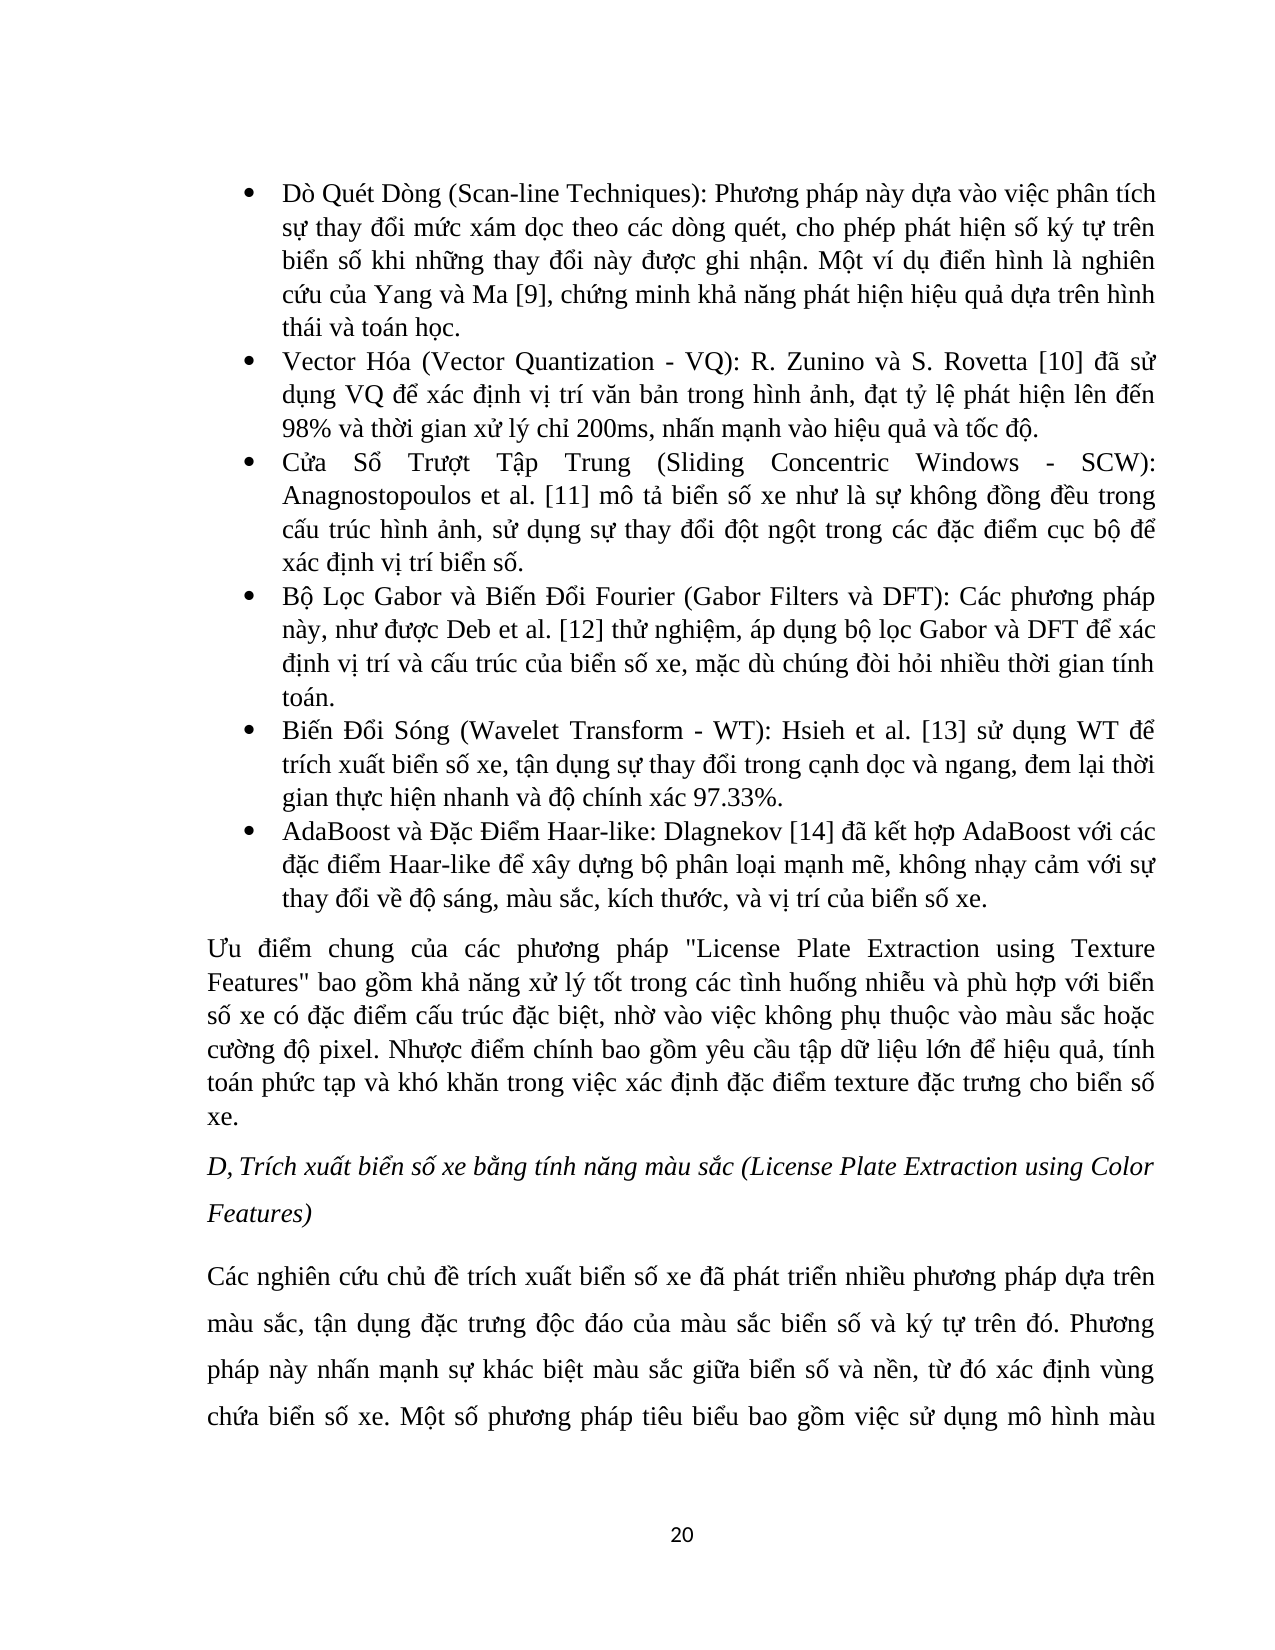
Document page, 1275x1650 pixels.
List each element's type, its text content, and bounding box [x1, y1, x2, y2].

list Dò Quét Dòng (Scan-line Techniques): Phương pháp này dựa vào việc phân tích sự thay đổi mức xám dọc theo các dòng quét, cho phép phát hiện số ký tự trên biển số khi những thay đổi này được ghi nhận. Một ví dụ điển hình là nghiên cứu của Yang và Ma [9], chứng minh khả năng phát hiện hiệu quả dựa trên hình thái và toán học. [244, 177, 1157, 343]
list Cửa Sổ Trượt Tập Trung (Sliding Concentric Windows - SCW): Anagnostopoulos et al. [11] mô tả biển số xe như là sự không đồng đều trong cấu trúc hình ảnh, sử dụng sự thay đổi đột ngột trong các đặc điểm cục bộ để xác định vị trí biển số. [244, 446, 1157, 578]
text D, Trích xuất biển số xe bằng tính năng màu sắc (License Plate Extraction using Color Features) [207, 1150, 1157, 1228]
text Ưu điểm chung của các phương pháp "License Plate Extraction using Texture Features" bao gồm khả năng xử lý tốt trong các tình huống nhiễu và phù hợp với biển số xe có đặc điểm cấu trúc đặc biệt, nhờ vào việc không phụ thuộc vào màu sắc hoặc cường độ pixel. Nhược điểm chính bao gồm yêu cầu tập dữ liệu lớn để hiệu quả, tính toán phức tạp và khó khăn trong việc xác định đặc điểm texture đặc trưng cho biển số xe. [207, 932, 1157, 1131]
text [207, 1260, 1157, 1431]
list Biến Đổi Sóng (Wavelet Transform - WT): Hsieh et al. [13] sử dụng WT để trích xuất biển số xe, tận dụng sự thay đổi trong cạnh dọc và ngang, đem lại thời gian thực hiện nhanh và độ chính xác 97.33%. [244, 714, 1157, 813]
list Vector Hóa (Vector Quantization - VQ): R. Zunino và S. Rovetta [10] đã sử dụng VQ để xác định vị trí văn bản trong hình ảnh, đạt tỷ lệ phát hiện lên đến 98% và thời gian xử lý chỉ 200ms, nhấn mạnh vào hiệu quả và tốc độ. [244, 345, 1157, 443]
list AdaBoost và Đặc Điểm Haar-like: Dlagnekov [14] đã kết hợp AdaBoost với các đặc điểm Haar-like để xây dựng bộ phân loại mạnh mẽ, không nhạy cảm với sự thay đổi về độ sáng, màu sắc, kích thước, và vị trí của biển số xe. [244, 815, 1157, 913]
list Bộ Lọc Gabor và Biến Đổi Fourier (Gabor Filters và DFT): Các phương pháp này, như được Deb et al. [12] thử nghiệm, áp dụng bộ lọc Gabor và DFT để xác định vị trí và cấu trúc của biển số xe, mặc dù chúng đòi hỏi nhiều thời gian tính toán. [244, 580, 1157, 712]
